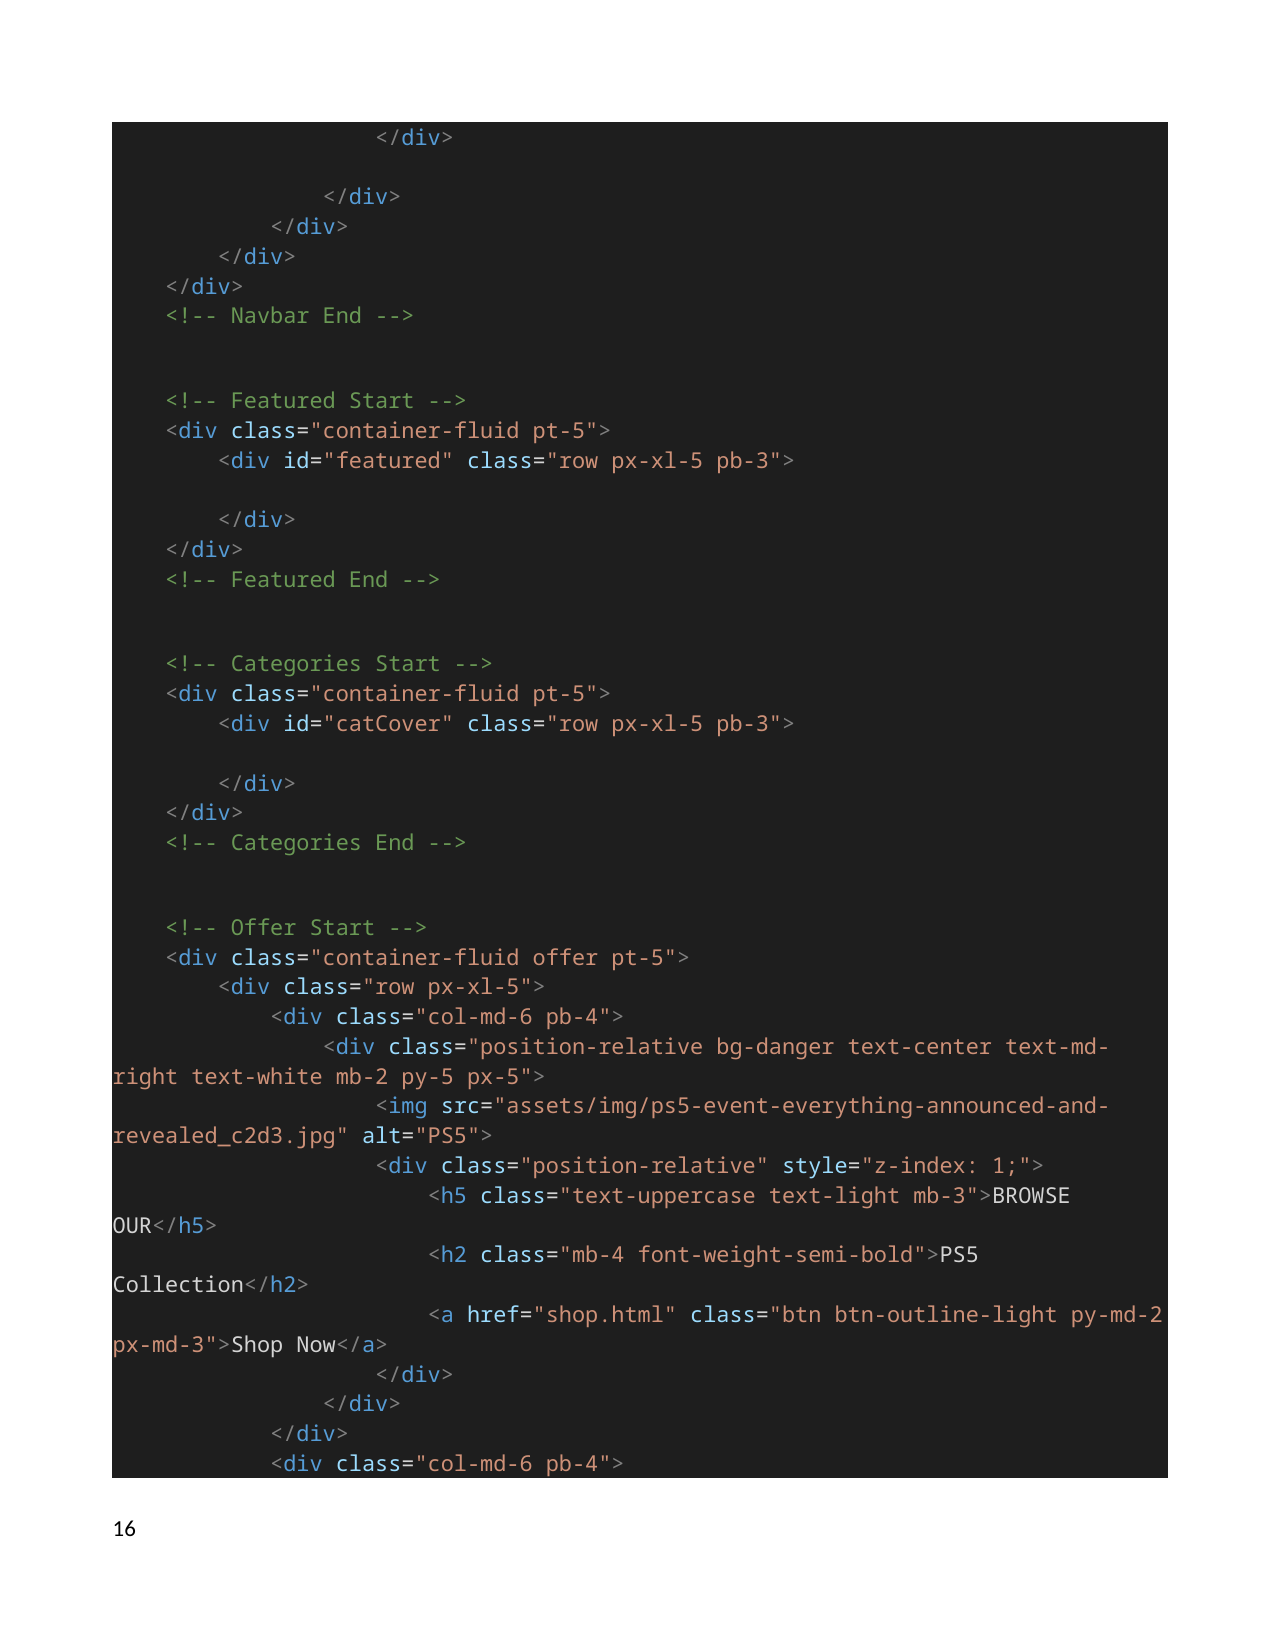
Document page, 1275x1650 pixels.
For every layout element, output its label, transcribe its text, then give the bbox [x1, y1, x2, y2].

text </div> [112, 768, 1168, 797]
text <!-- Offer Start --> [112, 912, 1168, 942]
text <!-- Categories End --> [112, 827, 1168, 857]
text </div> [112, 534, 1168, 564]
text <h2 class="mb-4 font-weight-semi-bold">PS5 Collection</h2> [112, 1239, 1168, 1299]
text </div> [112, 1418, 1168, 1448]
text <div id="featured" class="row px-xl-5 pb-3"> [112, 445, 1168, 474]
text </div> [112, 271, 1168, 301]
text <div class="container-fluid pt-5"> [112, 415, 1168, 445]
text </div> [112, 1359, 1168, 1388]
text <!-- Navbar End --> [112, 301, 1168, 330]
text <div id="catCover" class="row px-xl-5 pb-3"> [112, 708, 1168, 738]
text </div> [112, 797, 1168, 827]
text <div class="container-fluid pt-5"> [112, 678, 1168, 708]
text <!-- Categories Start --> [112, 648, 1168, 678]
text </div> [112, 1388, 1168, 1418]
text <img src="assets/img/ps5-event-everything-announced-and-revealed_c2d3.jpg" alt="PS5"> [112, 1091, 1168, 1150]
text <div class="container-fluid offer pt-5"> [112, 942, 1168, 971]
text <!-- Featured Start --> [112, 385, 1168, 415]
text <div class="col-md-6 pb-4"> [112, 1001, 1168, 1031]
text <h5 class="text-uppercase text-light mb-3">BROWSE OUR</h5> [112, 1180, 1168, 1239]
text <div class="row px-xl-5"> [112, 971, 1168, 1001]
text <a href="shop.html" class="btn btn-outline-light py-md-2 px-md-3">Shop Now</a> [112, 1299, 1168, 1359]
text <!-- Featured End --> [112, 564, 1168, 594]
text </div> [112, 122, 1168, 152]
text </div> [112, 211, 1168, 241]
text <div class="col-md-6 pb-4"> [112, 1448, 1168, 1478]
text <div class="position-relative" style="z-index: 1;"> [112, 1150, 1168, 1180]
text </div> [112, 504, 1168, 534]
text </div> [112, 181, 1168, 211]
text <div class="position-relative bg-danger text-center text-md-right text-white mb-2 py-5 px-5"> [112, 1031, 1168, 1091]
text </div> [112, 241, 1168, 271]
